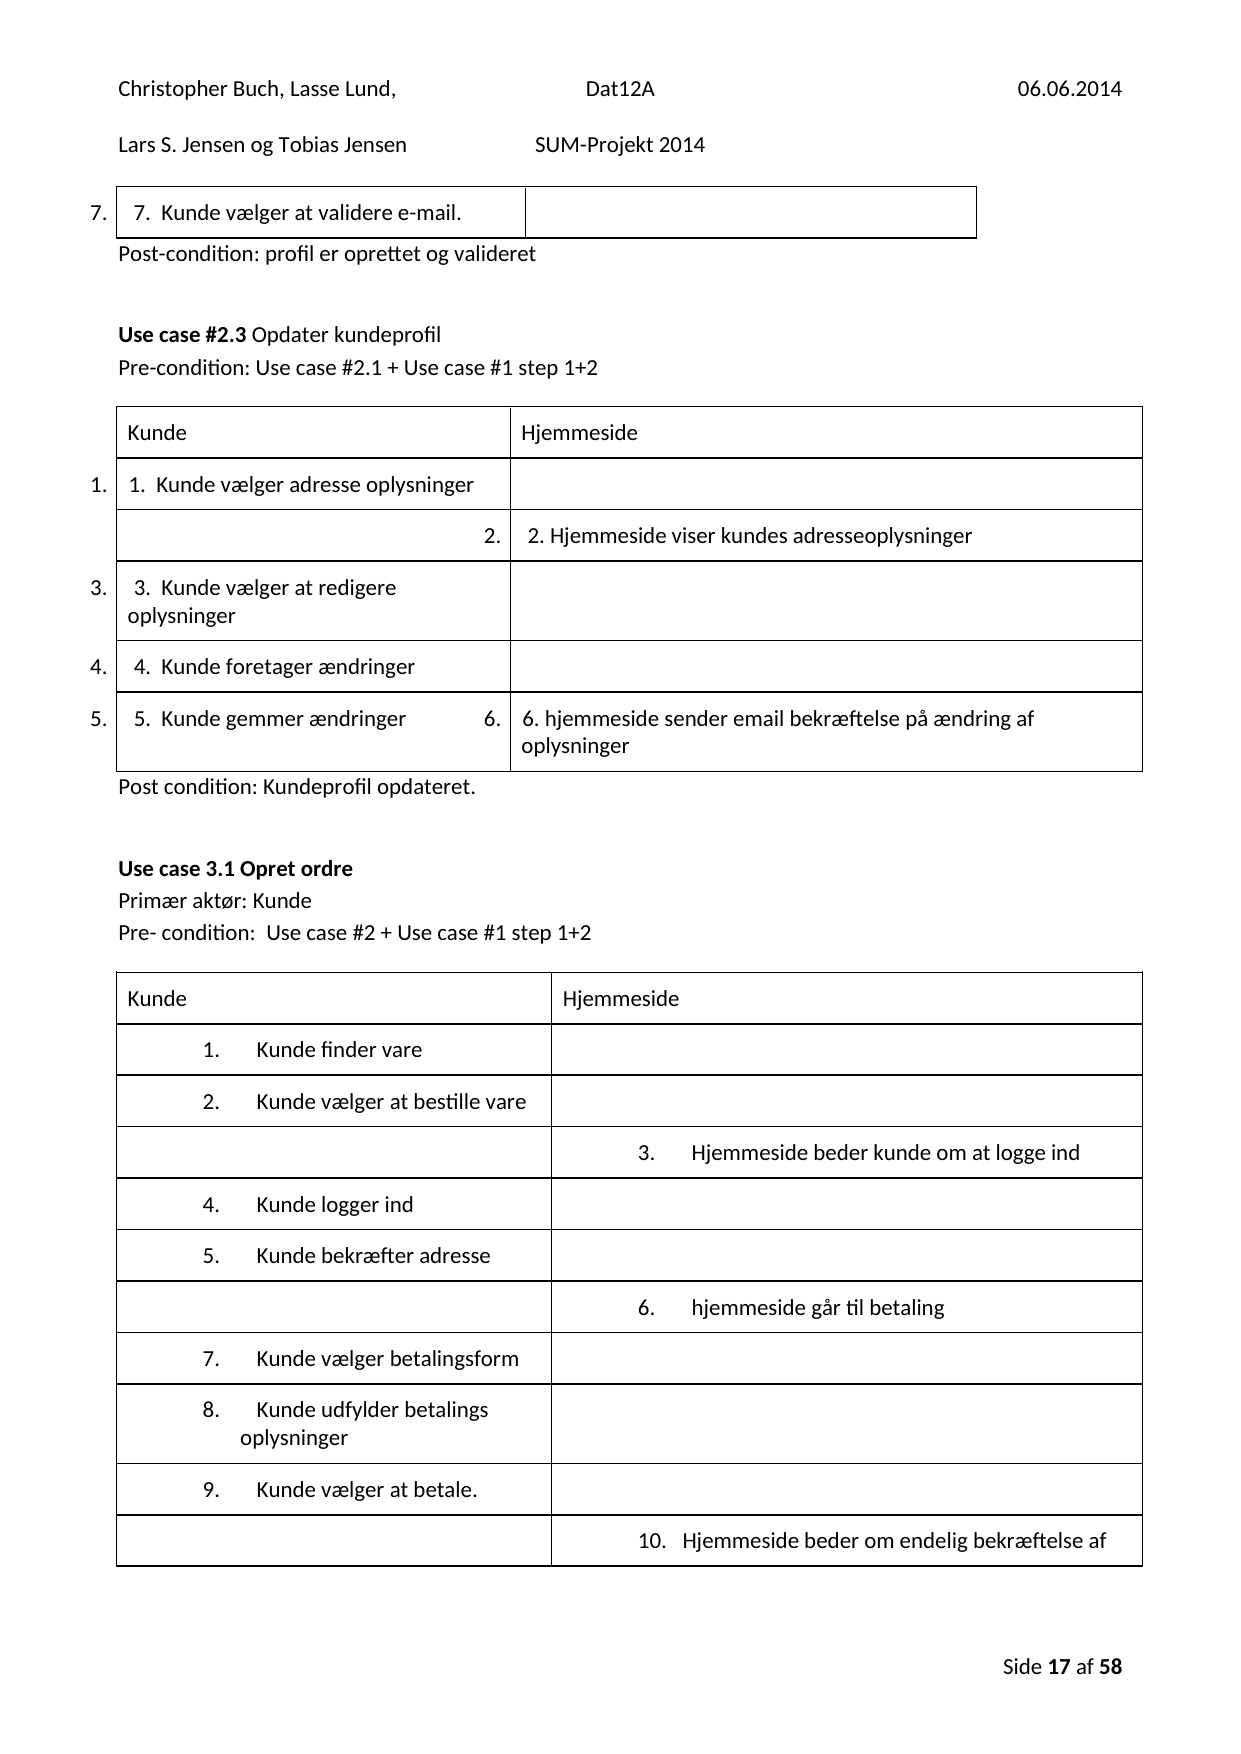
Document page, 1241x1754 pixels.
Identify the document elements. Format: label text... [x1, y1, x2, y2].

text Post condition: Kundeprofil opdateret. [118, 772, 1122, 800]
table_cell [552, 1464, 1142, 1514]
table_cell 2. Kunde vælger at bestille vare [117, 1076, 551, 1126]
table_cell [511, 562, 1142, 640]
table_cell 4. Kunde logger ind [117, 1179, 551, 1229]
table_cell 4. 4. Kunde foretager ændringer [117, 641, 510, 691]
table_cell 1. 1. Kunde vælger adresse oplysninger [117, 459, 510, 509]
table_cell 1. Kunde finder vare [117, 1025, 551, 1074]
table_cell 7. Kunde vælger betalingsform [117, 1333, 551, 1383]
table_cell [552, 1333, 1142, 1383]
text Use case 3.1 Opret ordre Primær aktør: Kunde Pre- condition: Use case #2 + Use case #1 step 1+2 [118, 854, 1122, 946]
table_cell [552, 1516, 1142, 1565]
table_cell 2. 2. Hjemmeside viser kundes adresseoplysninger [511, 510, 1142, 560]
table_header Kunde [117, 407, 510, 457]
table_cell 6. 6. hjemmeside sender email bekræftelse på ændring af oplysninger [511, 693, 1142, 771]
table_cell 3. 3. Kunde vælger at redigere oplysninger [117, 562, 510, 640]
table_cell 5. Kunde bekræfter adresse [117, 1230, 551, 1280]
table_cell [117, 1127, 551, 1177]
table_header Hjemmeside [552, 973, 1142, 1023]
table_header Hjemmeside [511, 407, 1142, 457]
table_cell [117, 1516, 551, 1565]
table_cell [552, 1385, 1142, 1462]
table_cell 8. Kunde udfylder betalings oplysninger [117, 1385, 551, 1462]
table_cell [552, 1076, 1142, 1126]
table_cell [511, 641, 1142, 691]
table_cell [526, 187, 976, 237]
table_cell 5. 5. Kunde gemmer ændringer [117, 693, 510, 771]
table_cell [552, 1230, 1142, 1280]
table_cell [117, 510, 510, 560]
table_cell [552, 1025, 1142, 1074]
table_cell 6. hjemmeside går til betaling [552, 1282, 1142, 1332]
text Use case #2.3 Opdater kundeprofil Pre-condition: Use case #2.1 + Use case #1 step 1+2 [118, 321, 1122, 381]
table_cell [511, 459, 1142, 509]
text Post-condition: profil er oprettet og valideret [118, 239, 1122, 267]
table_header Kunde [117, 973, 551, 1023]
table_cell 3. Hjemmeside beder kunde om at logge ind [552, 1127, 1142, 1177]
table_cell 7. 7. Kunde vælger at validere e-mail. [117, 187, 525, 237]
table_cell [552, 1179, 1142, 1229]
table_cell [117, 1282, 551, 1332]
table_cell 9. Kunde vælger at betale. [117, 1464, 551, 1514]
